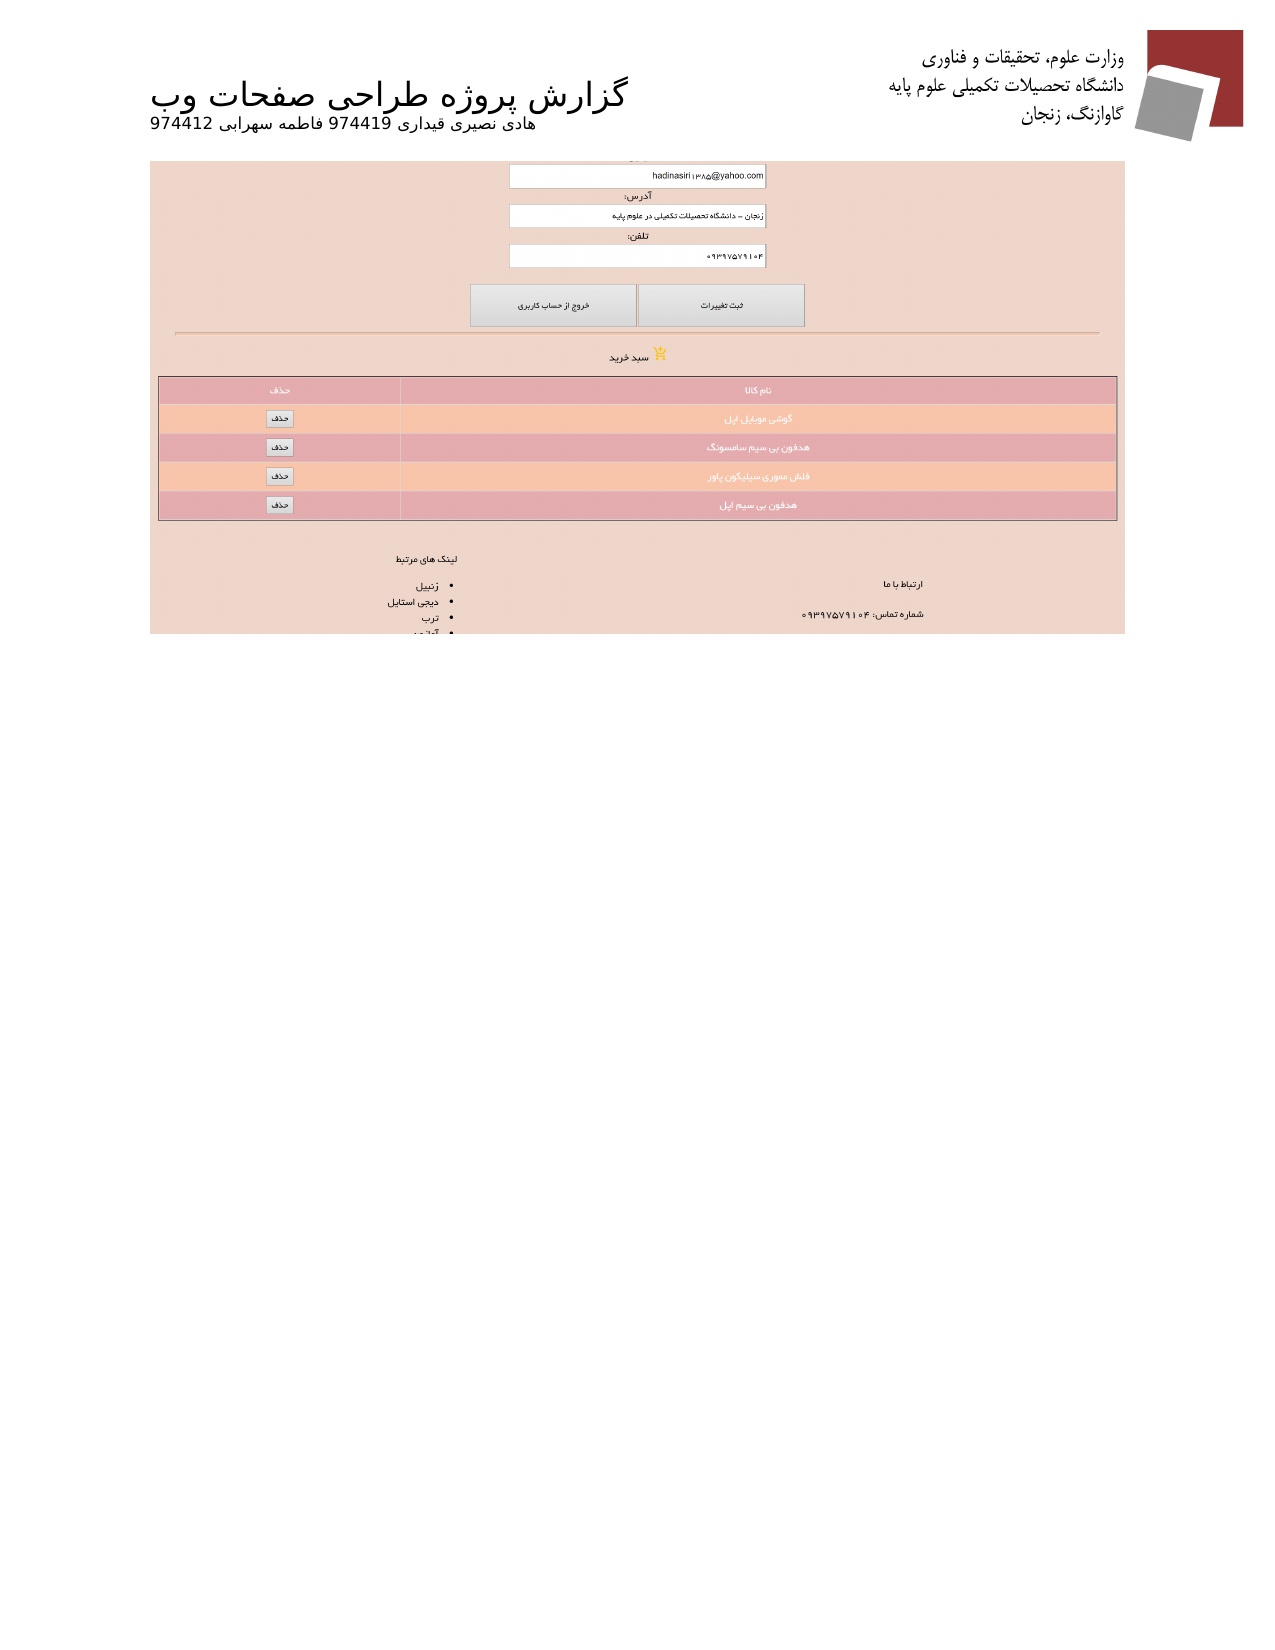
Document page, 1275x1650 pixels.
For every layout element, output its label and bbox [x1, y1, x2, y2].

picture [150, 0, 1275, 634]
